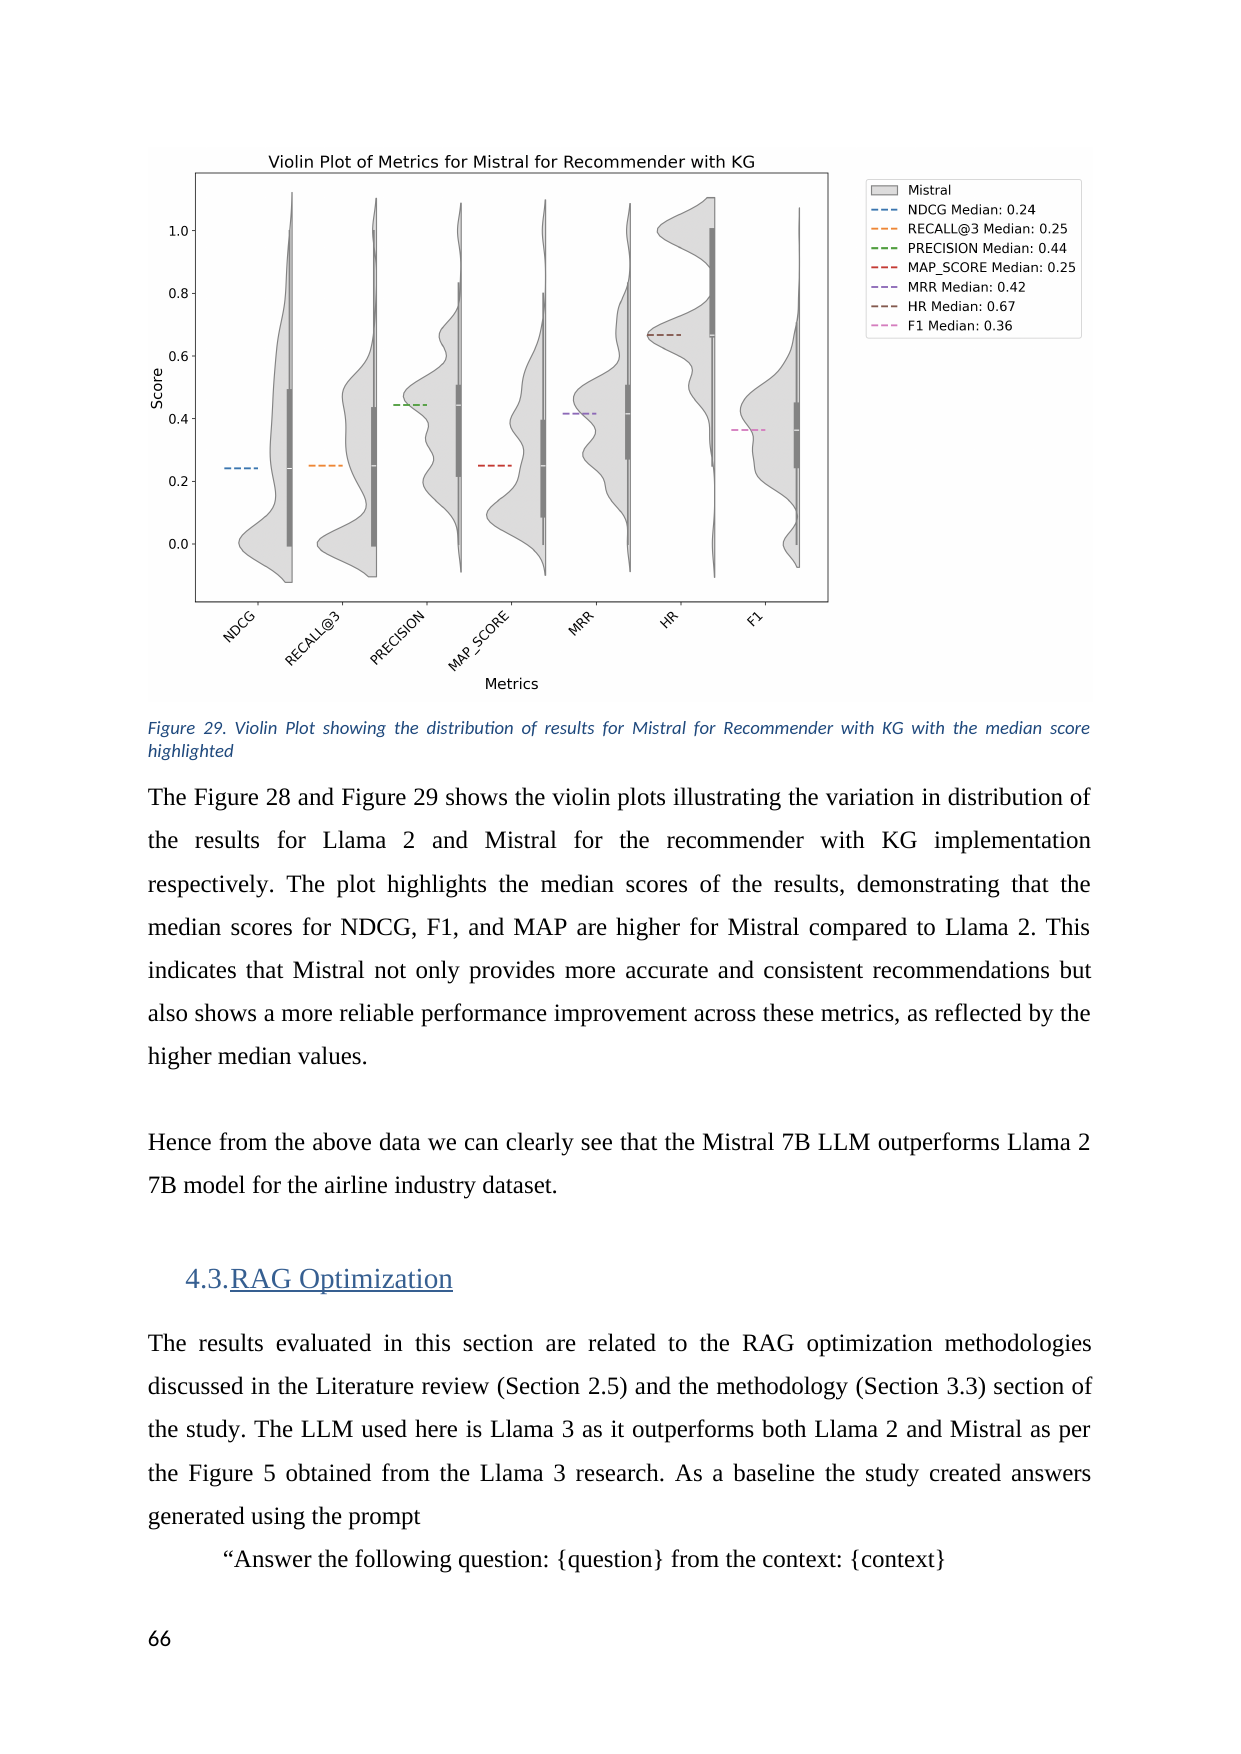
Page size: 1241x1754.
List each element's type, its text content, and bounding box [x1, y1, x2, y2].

text “Answer the following question: {question} from the context: {context} [223, 1544, 1092, 1573]
subtitle RAG Optimization [185, 1261, 1092, 1294]
text The Figure 28 and Figure 29 shows the violin plots illustrating the variation in distribution of the results for Llama 2 and Mistral for the recommender with KG implementation respectively. The plot highlights the median scores of the results, demonstrating that the median scores for NDCG, F1, and MAP are higher for Mistral compared to Llama 2. This indicates that Mistral not only provides more accurate and consistent recommendations but also shows a more reliable performance improvement across these metrics, as reflected by the higher median values. [148, 782, 1092, 1070]
text Figure 29. Violin Plot showing the distribution of results for Mistral for Recommender with KG with the median score highlighted [148, 716, 1092, 762]
text Hence from the above data we can clearly see that the Mistral 7B LLM outperforms Llama 2 7B model for the airline industry dataset. [148, 1127, 1092, 1199]
picture [147, 147, 1093, 702]
text The results evaluated in this section are related to the RAG optimization methodologies discussed in the Literature review (Section 2.5) and the methodology (Section 3.3) section of the study. The LLM used here is Llama 3 as it outperforms both Llama 2 and Mistral as per the Figure 5 obtained from the Llama 3 research. As a baseline the study created answers generated using the prompt [148, 1328, 1092, 1529]
